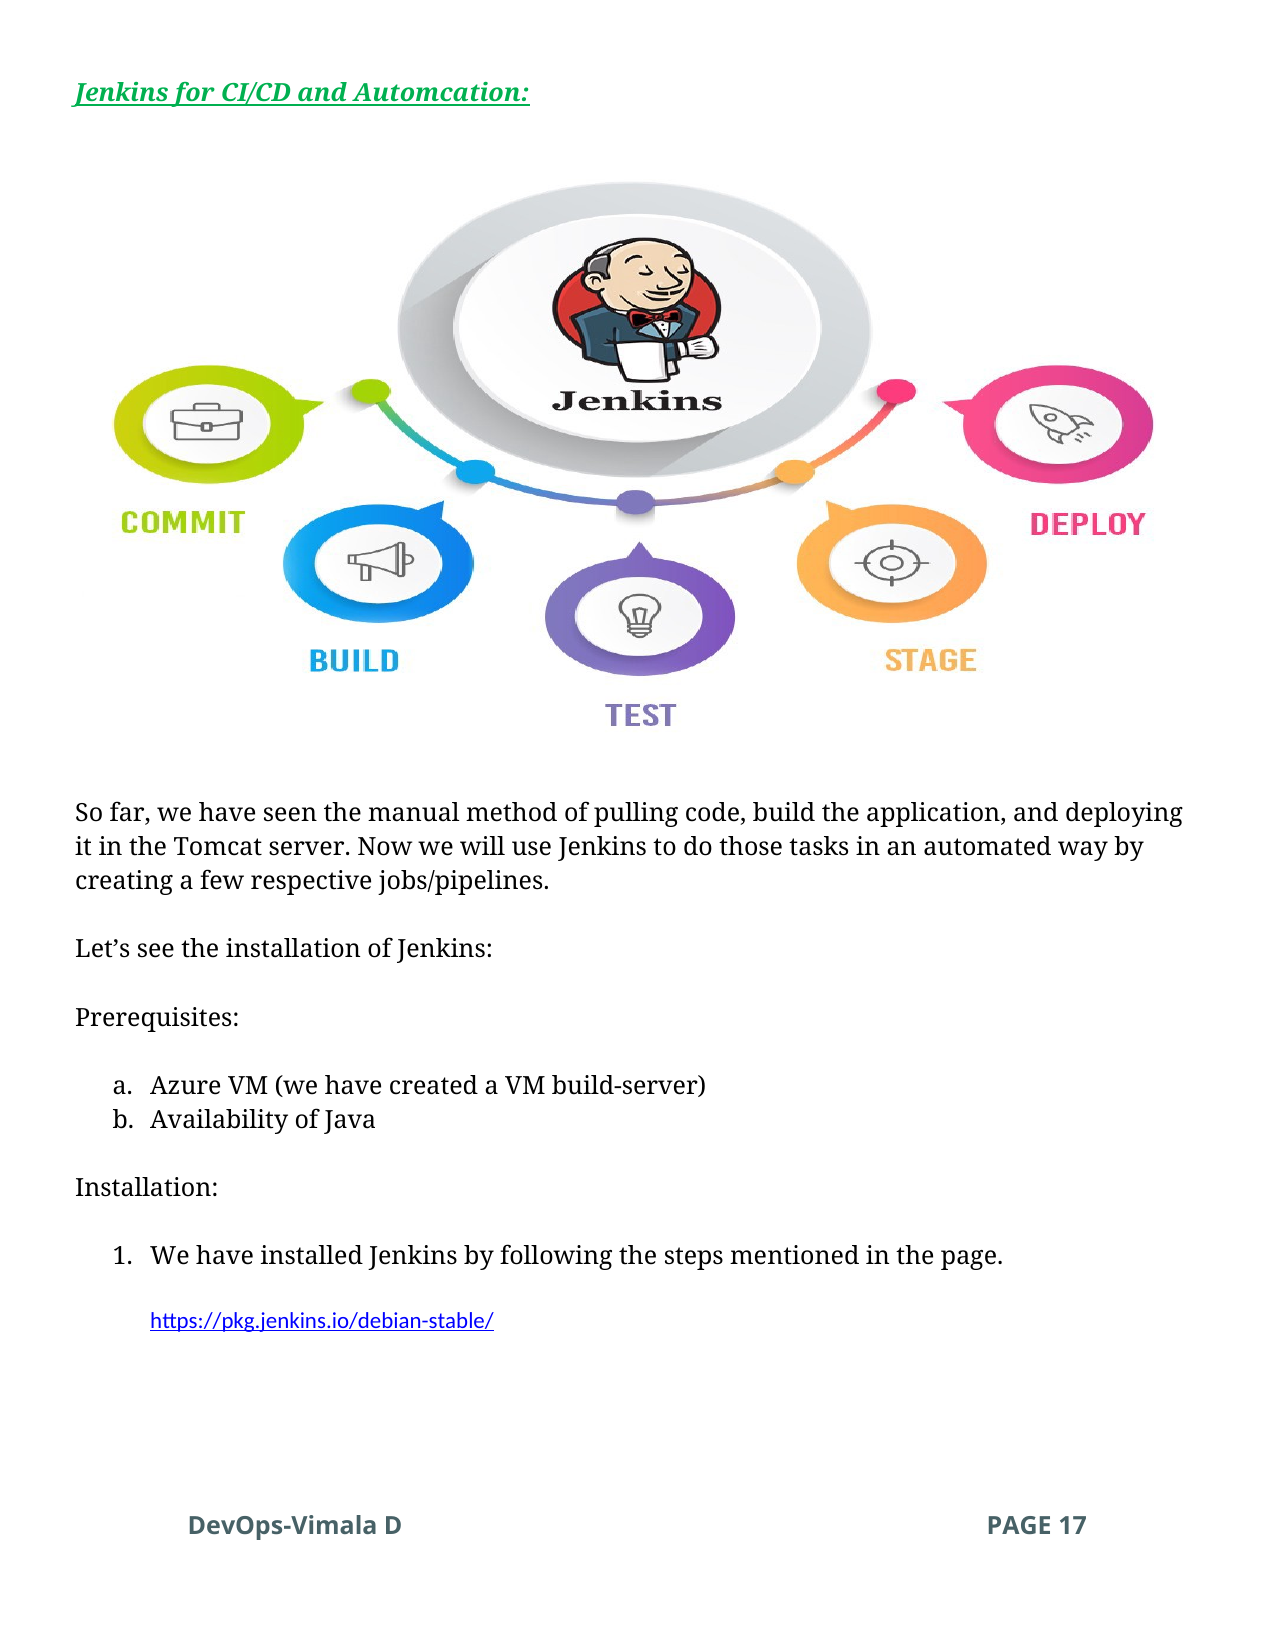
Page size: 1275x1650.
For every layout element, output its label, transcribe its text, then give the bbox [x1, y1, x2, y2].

text So far, we have seen the manual method of pulling code, build the application, and deploying it in the Tomcat server. Now we will use Jenkins to do those tasks in an automated way by creating a few respective jobs/pipelines. [75, 795, 1200, 897]
text Let’s see the installation of Jenkins: [75, 931, 1200, 965]
text Prerequisites: [75, 999, 1200, 1033]
text Installation: [75, 1169, 1200, 1204]
list Azure VM (we have created a VM build-server) [112, 1067, 1200, 1101]
text Jenkins for CI/CD and Automcation: [75, 75, 1200, 109]
list Availability of Java [112, 1101, 1200, 1136]
list https://pkg.jenkins.io/debian-stable/ [150, 1306, 1200, 1334]
picture [75, 143, 1200, 761]
list We have installed Jenkins by following the steps mentioned in the page. [112, 1238, 1200, 1272]
